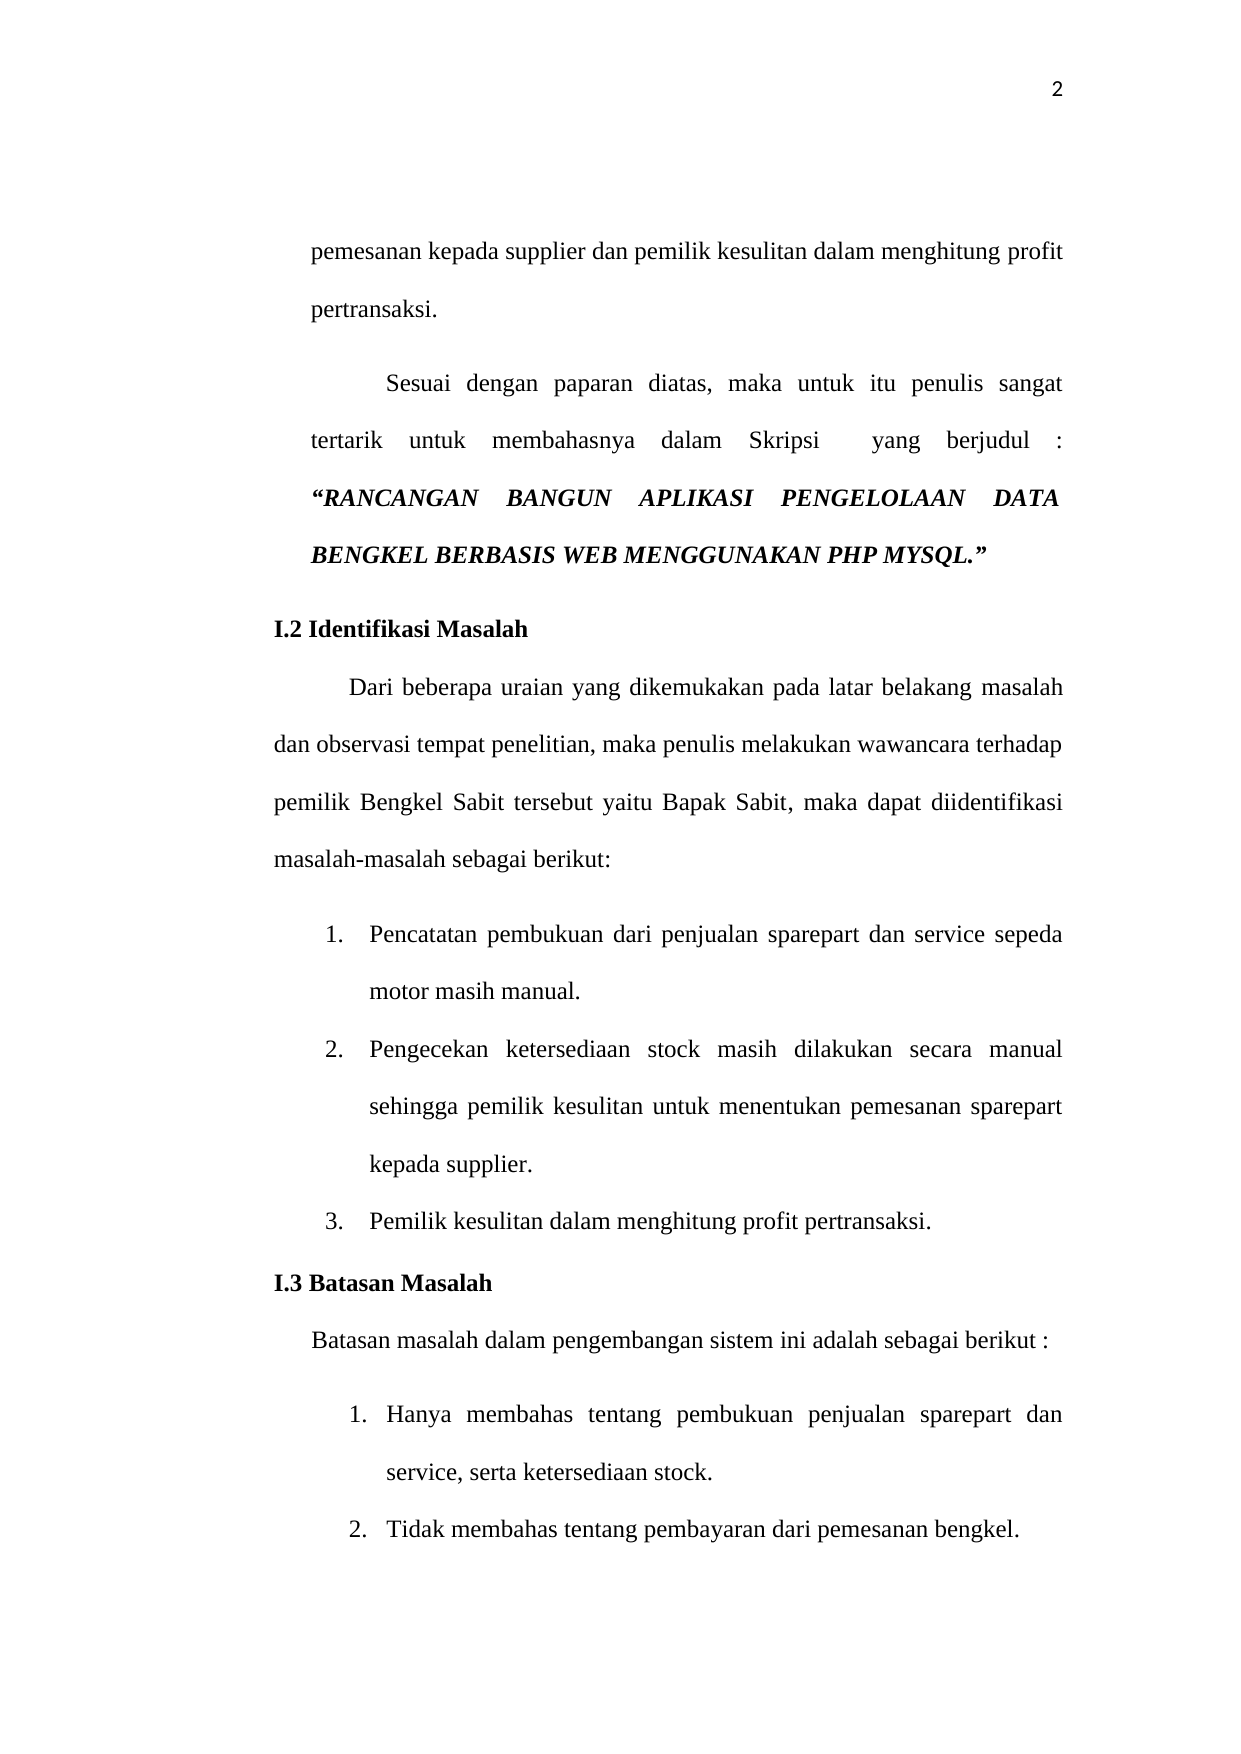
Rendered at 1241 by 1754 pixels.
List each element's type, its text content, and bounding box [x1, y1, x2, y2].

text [311, 236, 1063, 322]
text Sesuai dengan paparan diatas, maka untuk itu penulis sangat tertarik untuk membahasnya dalam Skripsi yang berjudul : “RANCANGAN BANGUN APLIKASI PENGELOLAAN DATA BENGKEL BERBASIS WEB MENGGUNAKAN PHP MYSQL.” [311, 368, 1063, 569]
subtitle Batasan Masalah [274, 1268, 1063, 1297]
list Pencatatan pembukuan dari penjualan sparepart dan service sepeda motor masih manual. [325, 919, 1063, 1005]
list Pemilik kesulitan dalam menghitung profit pertransaksi. [325, 1206, 1063, 1235]
list Pengecekan ketersediaan stock masih dilakukan secara manual sehingga pemilik kesulitan untuk menentukan pemesanan sparepart kepada supplier. [325, 1034, 1063, 1177]
subtitle Identifikasi Masalah [273, 614, 1063, 643]
text Dari beberapa uraian yang dikemukakan pada latar belakang masalah dan observasi tempat penelitian, maka penulis melakukan wawancara terhadap pemilik Bengkel Sabit tersebut yaitu Bapak Sabit, maka dapat diidentifikasi masalah-masalah sebagai berikut: [274, 672, 1063, 873]
list Hanya membahas tentang pembukuan penjualan sparepart dan service, serta ketersediaan stock. [349, 1399, 1063, 1486]
list Tidak membahas tentang pembayaran dari pemesanan bengkel. [349, 1514, 1063, 1543]
text Batasan masalah dalam pengembangan sistem ini adalah sebagai berikut : [236, 1325, 1063, 1354]
